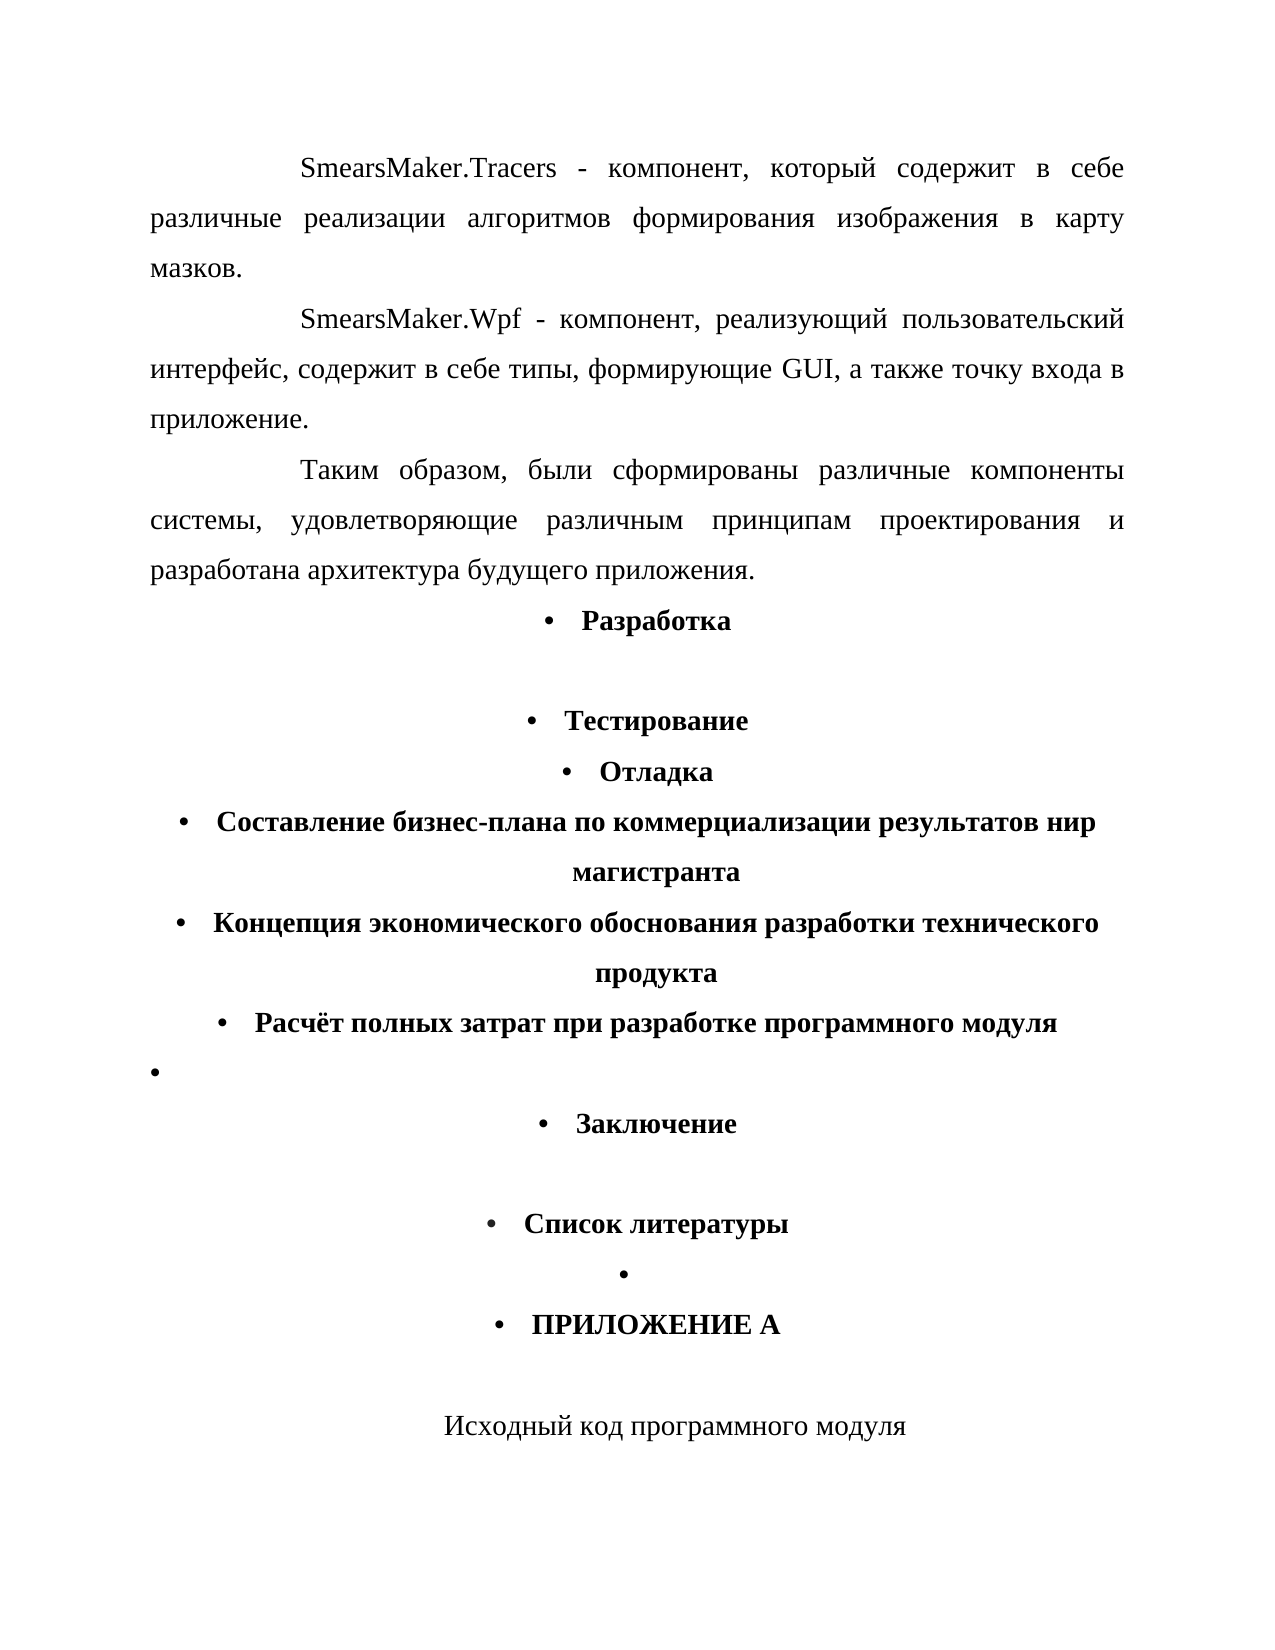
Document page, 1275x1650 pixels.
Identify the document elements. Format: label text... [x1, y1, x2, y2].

list ПРИЛОЖЕНИЕ А [150, 1307, 1125, 1341]
text Исходный код программного модуля [150, 1408, 1125, 1441]
list Составление бизнес-плана по коммерциализации результатов нир магистранта [150, 804, 1125, 888]
text Таким образом, были сформированы различные компоненты системы, удовлетворяющие различным принципам проектирования и разработана архитектура будущего приложения. [150, 452, 1125, 586]
list Разработка [150, 603, 1125, 636]
list Список литературы [150, 1207, 1125, 1240]
list Тестирование [150, 703, 1125, 737]
list Заключение [150, 1106, 1125, 1139]
text SmearsMaker.Tracers - компонент, который содержит в себе различные реализации алгоритмов формирования изображения в карту мазков. [150, 150, 1125, 284]
text SmearsMaker.Wpf - компонент, реализующий пользовательский интерфейс, содержит в себе типы, формирующие GUI, а также точку входа в приложение. [150, 301, 1125, 435]
list Отладка [150, 754, 1125, 787]
list Расчёт полных затрат при разработке программного модуля [150, 1005, 1125, 1039]
list Концепция экономического обоснования разработки технического продукта [150, 905, 1125, 988]
